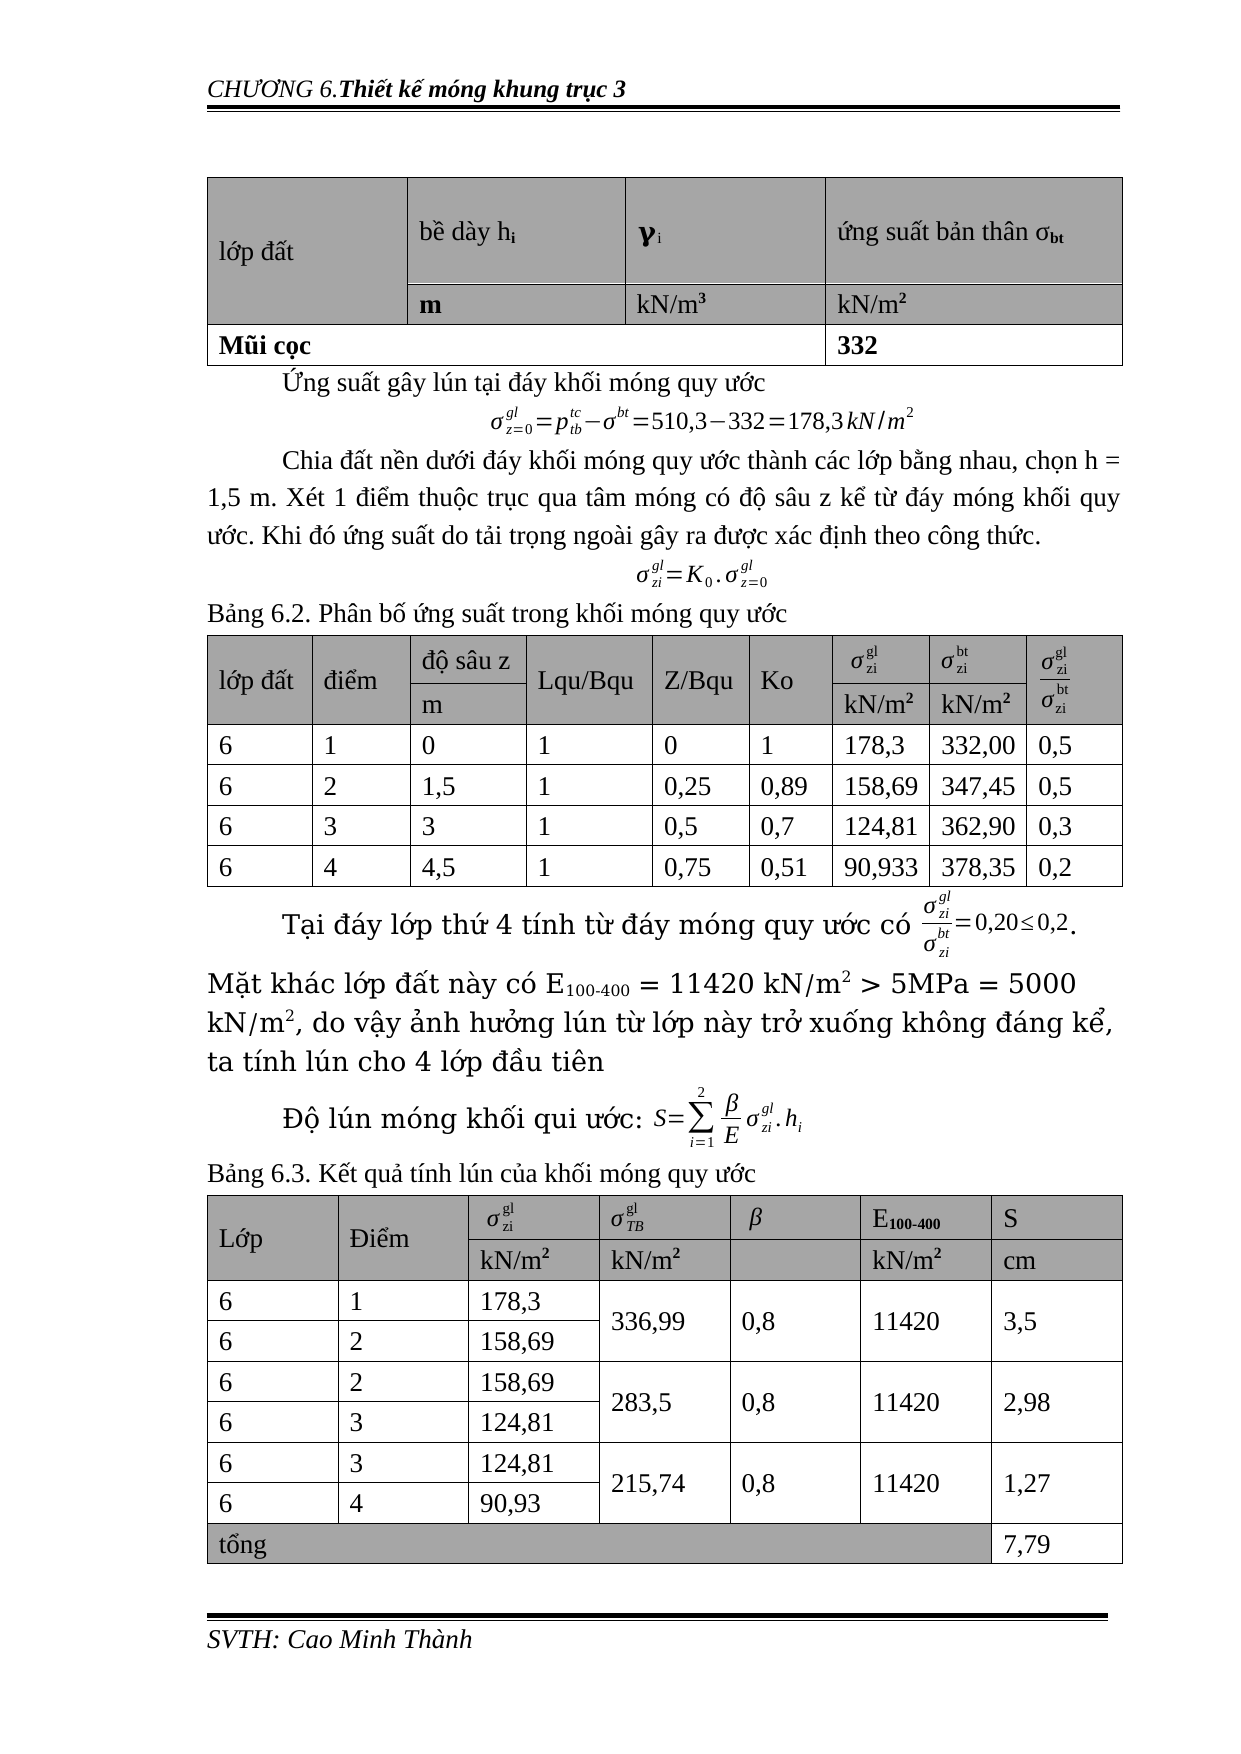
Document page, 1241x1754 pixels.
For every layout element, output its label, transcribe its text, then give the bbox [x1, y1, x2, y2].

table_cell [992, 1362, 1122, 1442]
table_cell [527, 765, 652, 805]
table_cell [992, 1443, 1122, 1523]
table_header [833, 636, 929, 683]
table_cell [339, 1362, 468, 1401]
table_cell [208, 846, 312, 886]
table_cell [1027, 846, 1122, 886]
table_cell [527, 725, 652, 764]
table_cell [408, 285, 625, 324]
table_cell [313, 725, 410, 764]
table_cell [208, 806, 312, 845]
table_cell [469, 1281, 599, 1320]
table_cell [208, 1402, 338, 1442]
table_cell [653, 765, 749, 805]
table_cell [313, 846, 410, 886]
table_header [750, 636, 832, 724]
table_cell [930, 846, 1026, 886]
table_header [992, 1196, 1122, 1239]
text Độ lún móng khối qui ước: [207, 1084, 1122, 1151]
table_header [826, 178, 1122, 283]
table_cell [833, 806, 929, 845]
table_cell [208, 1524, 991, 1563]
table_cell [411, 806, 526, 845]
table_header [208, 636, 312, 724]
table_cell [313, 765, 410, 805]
text Chia đất nền dưới đáy khối móng quy ước thành các lớp bằng nhau, chọn h = 1,5 m. Xét 1 điểm thuộc trục qua tâm móng có độ sâu z kể từ đáy móng khối quy ước. Khi đó ứng suất do tải trọng ngoài gây ra được xác định theo công thức. [207, 444, 1122, 550]
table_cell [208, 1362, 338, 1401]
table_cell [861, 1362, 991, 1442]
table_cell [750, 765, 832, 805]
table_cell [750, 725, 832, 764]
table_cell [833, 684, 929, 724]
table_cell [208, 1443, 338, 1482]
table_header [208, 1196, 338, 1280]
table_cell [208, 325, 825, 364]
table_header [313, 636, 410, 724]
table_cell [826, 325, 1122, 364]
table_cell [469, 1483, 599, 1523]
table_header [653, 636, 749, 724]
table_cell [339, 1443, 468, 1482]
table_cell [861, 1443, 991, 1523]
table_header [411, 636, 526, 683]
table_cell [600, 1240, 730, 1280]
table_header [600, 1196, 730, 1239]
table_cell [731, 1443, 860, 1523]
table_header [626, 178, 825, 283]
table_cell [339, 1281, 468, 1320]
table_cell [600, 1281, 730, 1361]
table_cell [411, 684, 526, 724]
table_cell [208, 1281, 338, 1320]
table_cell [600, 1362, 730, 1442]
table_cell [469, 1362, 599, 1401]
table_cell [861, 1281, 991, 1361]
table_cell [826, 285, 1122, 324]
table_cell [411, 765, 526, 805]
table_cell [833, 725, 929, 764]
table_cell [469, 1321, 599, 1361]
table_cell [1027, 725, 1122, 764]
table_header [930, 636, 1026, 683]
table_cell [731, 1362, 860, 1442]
text Tại đáy lớp thứ 4 tính từ đáy móng quy ước có . Mặt khác lớp đất này có E100-400 = 11420 kN/m2 > 5MPa = 5000 kN/m2, do vậy ảnh hưởng lún từ lớp này trở xuống không đáng kể, ta tính lún cho 4 lớp đầu tiên [207, 887, 1122, 1077]
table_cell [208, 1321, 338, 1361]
text Ứng suất gây lún tại đáy khối móng quy ước [207, 366, 1122, 397]
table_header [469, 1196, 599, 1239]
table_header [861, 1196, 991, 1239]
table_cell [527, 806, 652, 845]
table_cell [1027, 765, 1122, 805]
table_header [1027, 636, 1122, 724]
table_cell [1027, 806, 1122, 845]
text Kết quả tính lún của khối móng quy ước [207, 1157, 1122, 1189]
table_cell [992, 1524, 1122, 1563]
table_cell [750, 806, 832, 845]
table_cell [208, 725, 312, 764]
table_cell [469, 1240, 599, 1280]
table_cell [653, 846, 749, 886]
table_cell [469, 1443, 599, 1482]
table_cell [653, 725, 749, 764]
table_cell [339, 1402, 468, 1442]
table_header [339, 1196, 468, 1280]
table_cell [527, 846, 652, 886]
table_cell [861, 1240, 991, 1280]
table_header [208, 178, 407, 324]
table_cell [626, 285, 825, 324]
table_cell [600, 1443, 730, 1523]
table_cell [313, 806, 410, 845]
text Phân bố ứng suất trong khối móng quy ước [207, 597, 1122, 629]
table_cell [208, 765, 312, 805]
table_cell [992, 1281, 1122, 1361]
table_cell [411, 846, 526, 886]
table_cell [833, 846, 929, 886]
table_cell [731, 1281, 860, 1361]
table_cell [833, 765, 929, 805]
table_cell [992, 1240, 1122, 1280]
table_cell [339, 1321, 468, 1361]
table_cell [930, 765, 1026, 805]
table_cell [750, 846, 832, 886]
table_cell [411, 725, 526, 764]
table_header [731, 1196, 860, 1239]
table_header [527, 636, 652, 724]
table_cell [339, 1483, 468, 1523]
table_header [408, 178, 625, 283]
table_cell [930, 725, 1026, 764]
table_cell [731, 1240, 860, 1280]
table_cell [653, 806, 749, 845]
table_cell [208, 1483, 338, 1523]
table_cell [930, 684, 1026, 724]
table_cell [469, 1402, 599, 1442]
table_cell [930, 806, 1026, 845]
